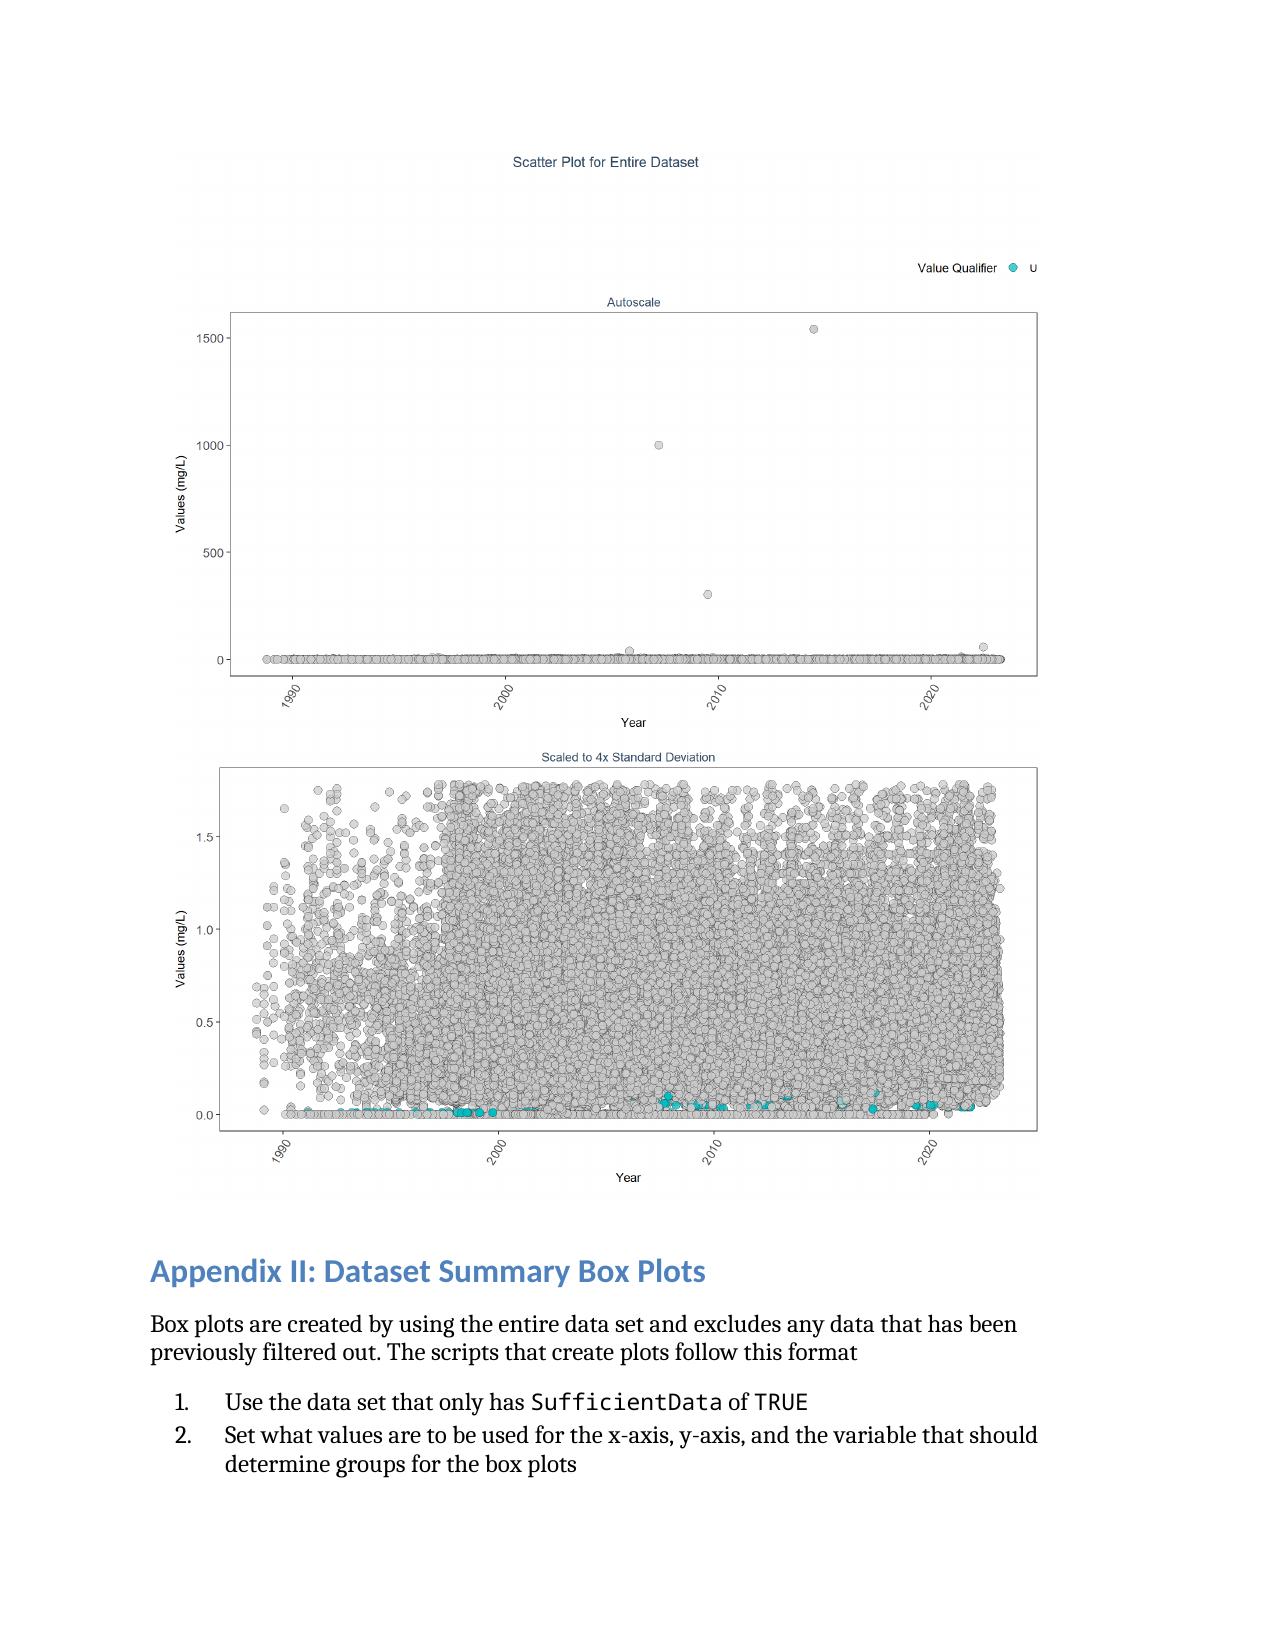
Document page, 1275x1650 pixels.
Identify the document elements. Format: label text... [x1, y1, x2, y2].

list Set what values are to be used for the x-axis, y-axis, and the variable that should determine groups for the box plots [175, 1421, 1125, 1478]
list Use the data set that only has SufficientData of TRUE [175, 1386, 1125, 1417]
picture [168, 150, 1044, 1200]
text Box plots are created by using the entire data set and excludes any data that has been previously filtered out. The scripts that create plots follow this format [150, 1309, 1125, 1367]
subtitle Appendix II: Dataset Summary Box Plots [150, 1250, 1125, 1291]
